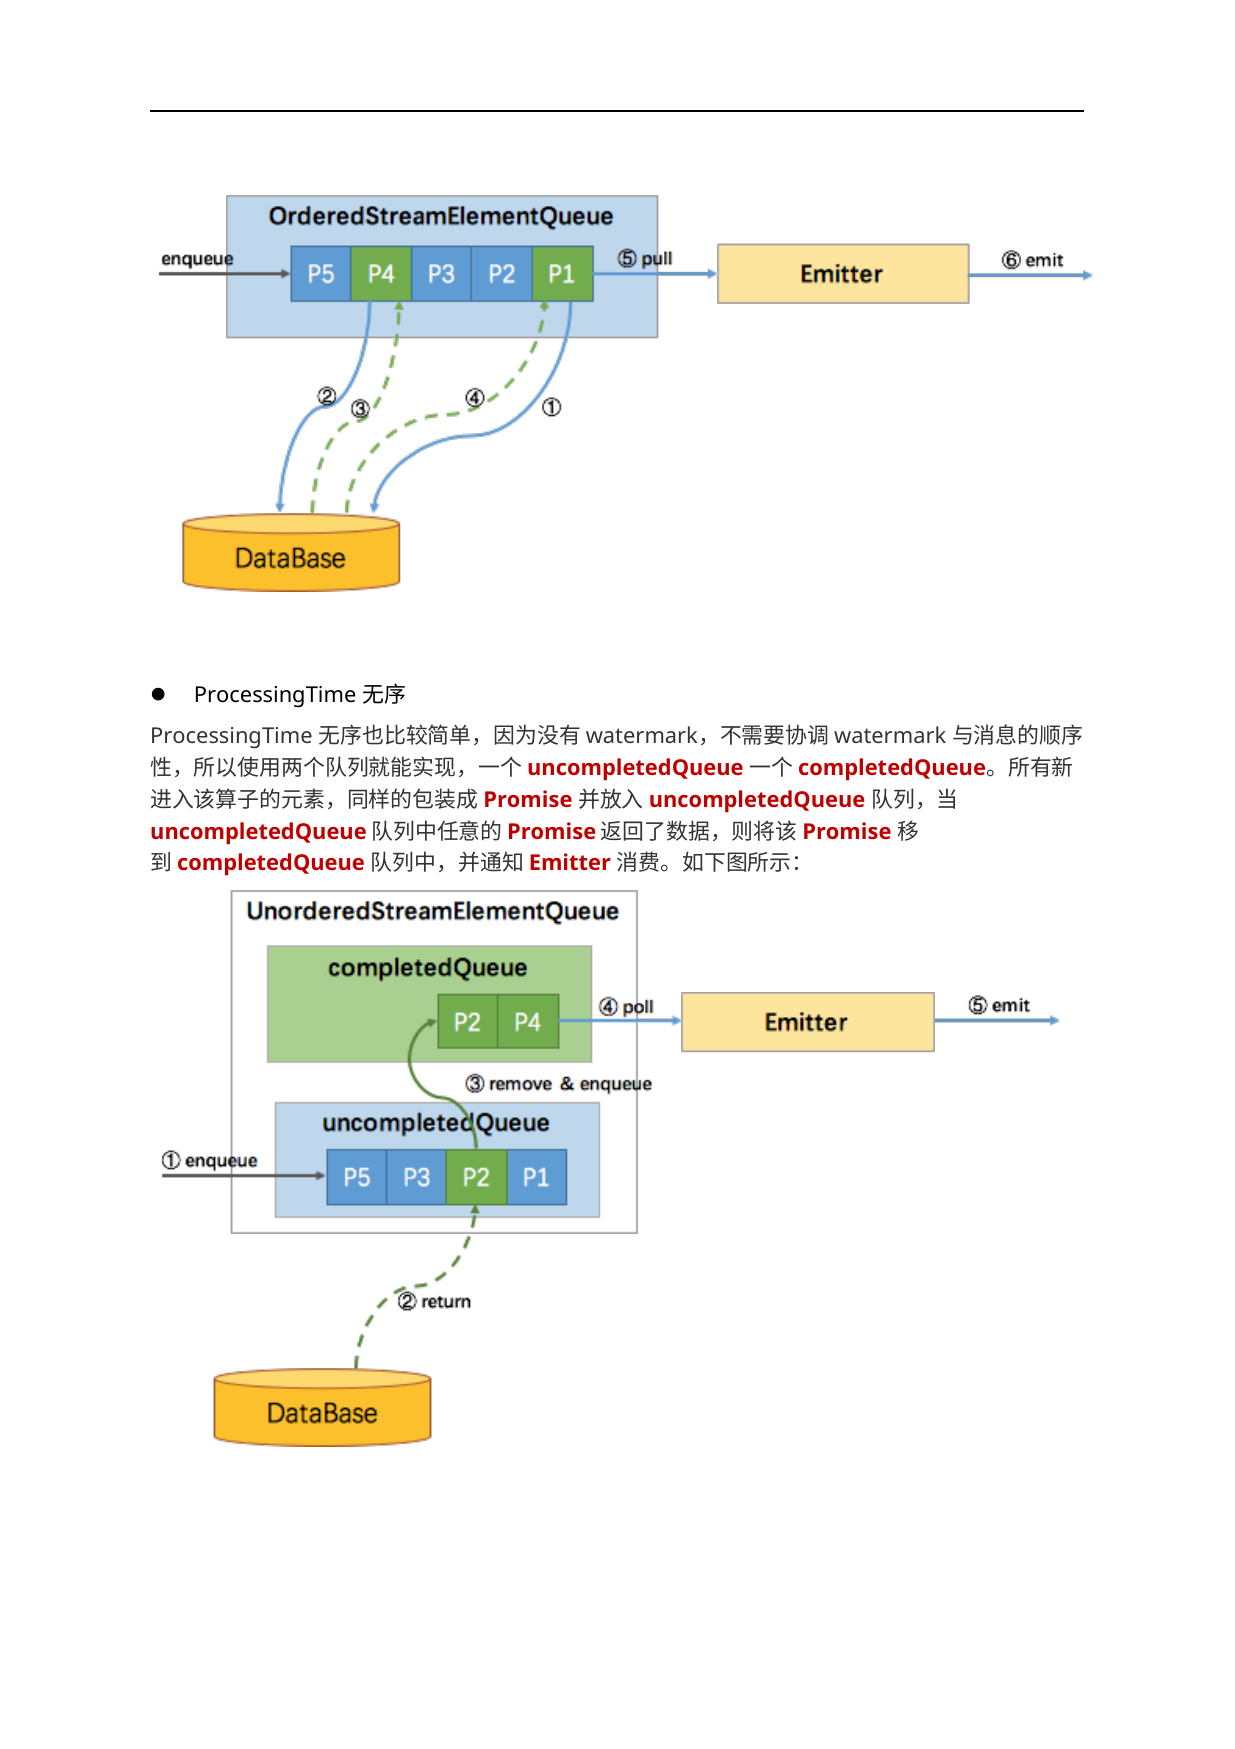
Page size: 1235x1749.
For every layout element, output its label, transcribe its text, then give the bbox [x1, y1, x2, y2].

picture [150, 191, 1104, 592]
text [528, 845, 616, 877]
text ProcessingTime 无序也比较简单，因为没有 watermark，不需要协调 watermark 与消息的顺序性，所以使用两个队列就能实现，一个 uncompletedQueue 一个 completedQueue。所有新进入该算子的元素，同样的包装成 Promise 并放入 uncompletedQueue 队列，当uncompletedQueue队列中任意的Promise返回了数据，则将该 Promise 移到 completedQueue 队列中，并通知 Emitter 消费。如下图所示： [802, 718, 1084, 877]
text ProcessingTime 无序也比较简单，因为没有 watermark，不需要协调 watermark 与消息的顺序性，所以使用两个队列就能实现，一个 uncompletedQueue 一个 completedQueue。所有新进入该算子的元素，同样的包装成 Promise 并放入 uncompletedQueue 队列，当uncompletedQueue队列中任意的Promise返回了数据，则将该 Promise 移到 completedQueue 队列中，并通知 Emitter 消费。如下图所示： [507, 750, 871, 816]
list ProcessingTime 无序 [150, 677, 1084, 709]
picture [150, 886, 1071, 1447]
